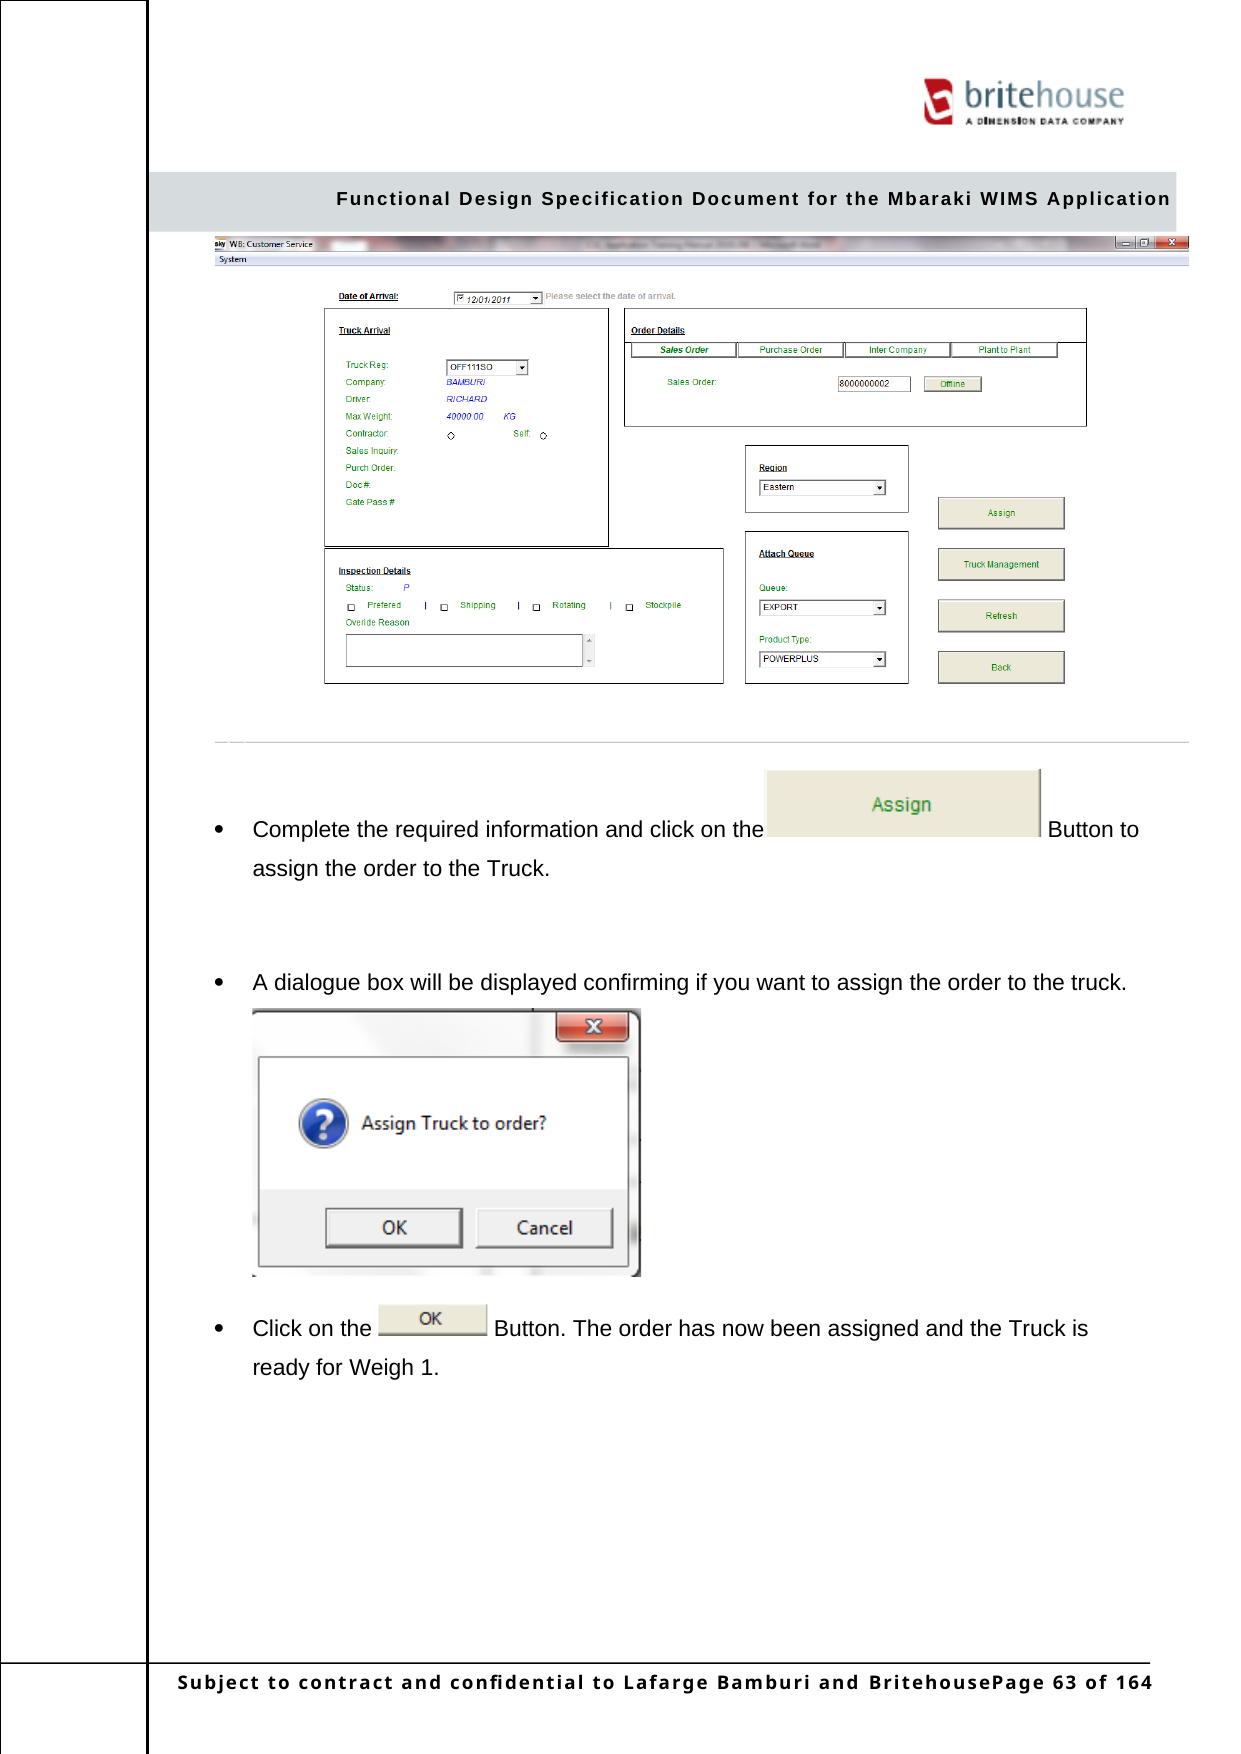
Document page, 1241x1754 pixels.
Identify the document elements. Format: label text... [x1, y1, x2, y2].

picture [252, 1008, 642, 1277]
picture [378, 1303, 488, 1336]
list Complete the required information and click on the Button to assign the order to the Truck. [215, 769, 1152, 881]
picture [214, 236, 1190, 743]
list Click on the Button. The order has now been assigned and the Truck is ready for Weigh 1. [215, 1304, 1152, 1380]
picture [764, 769, 1042, 837]
picture [908, 58, 1144, 140]
